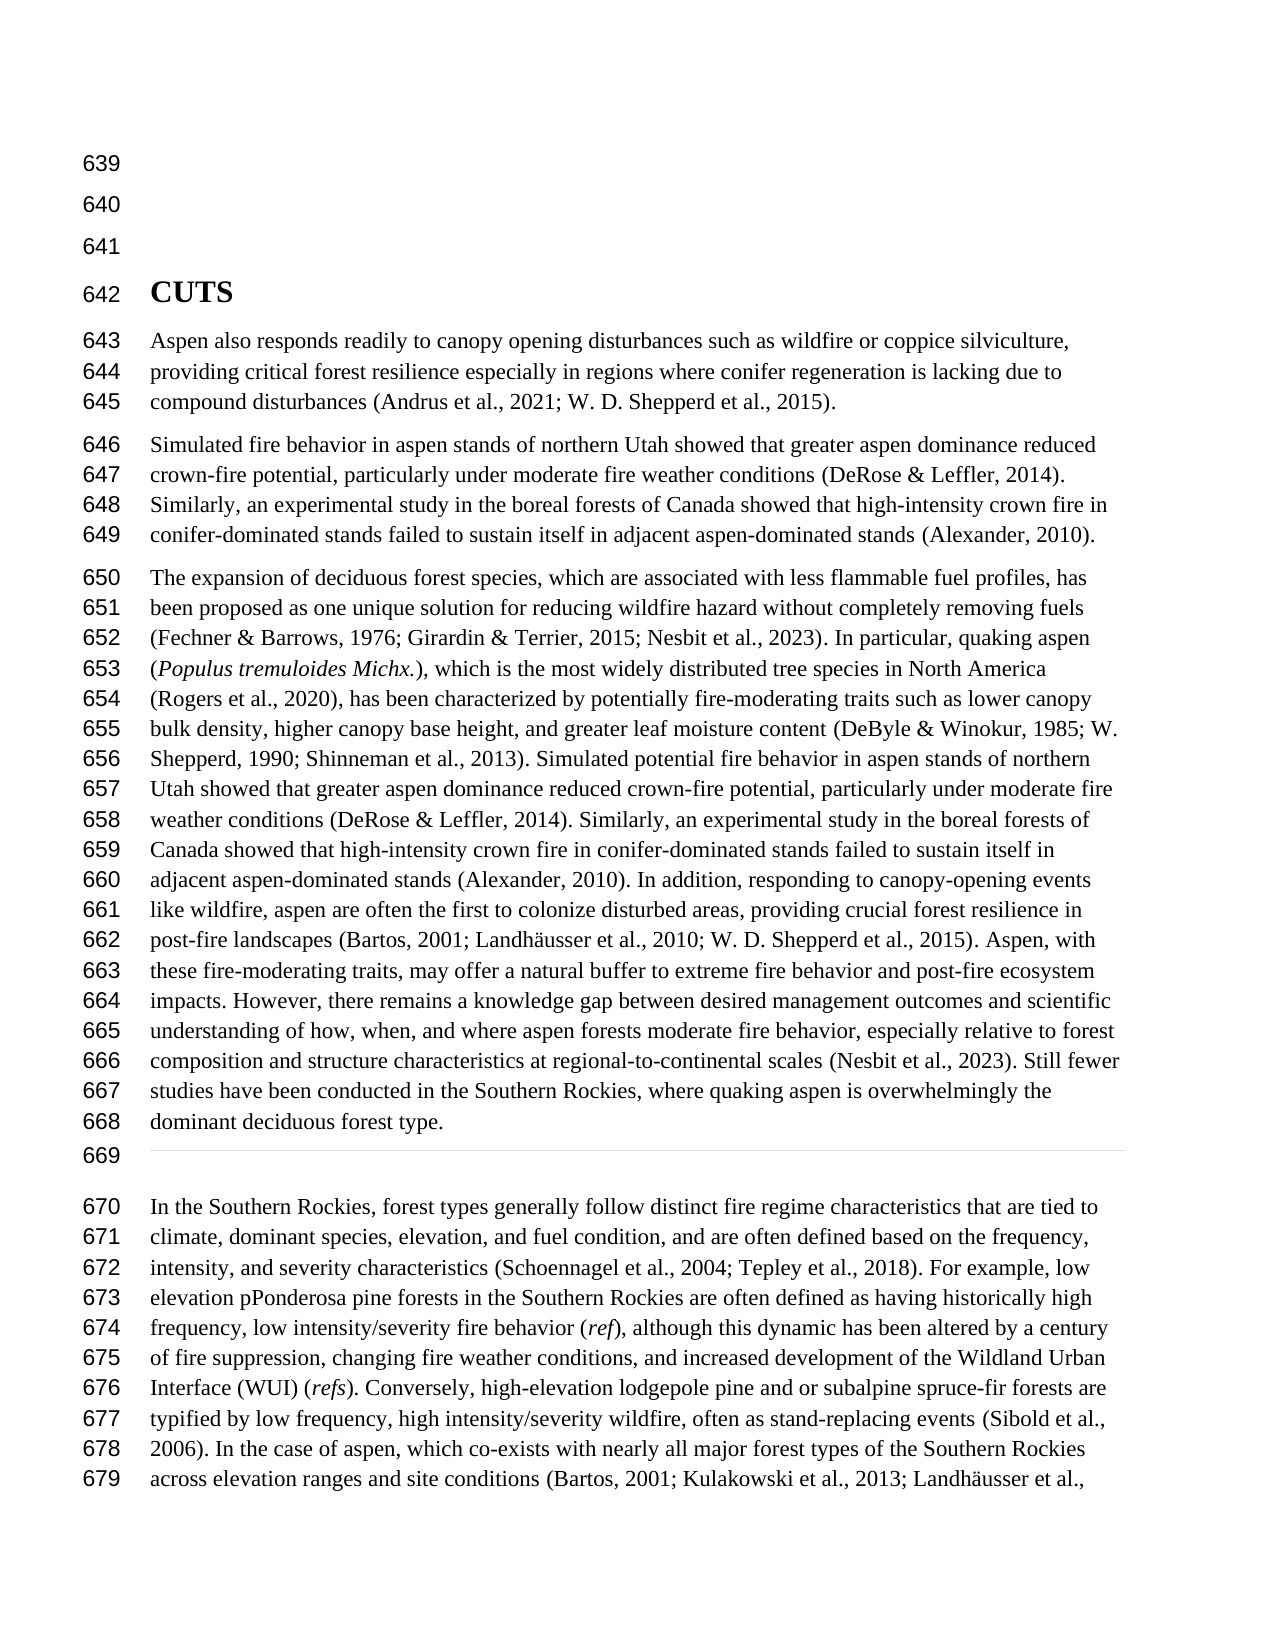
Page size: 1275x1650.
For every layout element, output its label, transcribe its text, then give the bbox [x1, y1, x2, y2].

text Simulated fire behavior in aspen stands of northern Utah showed that greater aspen dominance reduced crown-fire potential, particularly under moderate fire weather conditions (DeRose & Leffler, 2014). Similarly, an experimental study in the boreal forests of Canada showed that high-intensity crown fire in conifer-dominated stands failed to sustain itself in adjacent aspen-dominated stands (Alexander, 2010). [150, 431, 1125, 548]
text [150, 1193, 1125, 1491]
text The expansion of deciduous forest species, which are associated with less flammable fuel profiles, has been proposed as one unique solution for reducing wildfire hazard without completely removing fuels (Fechner & Barrows, 1976; Girardin & Terrier, 2015; Nesbit et al., 2023). In particular, quaking aspen (Populus tremuloides Michx.), which is the most widely distributed tree species in North America (Rogers et al., 2020), has been characterized by potentially fire-moderating traits such as lower canopy bulk density, higher canopy base height, and greater leaf moisture content (DeByle & Winokur, 1985; W. Shepperd, 1990; Shinneman et al., 2013). Simulated potential fire behavior in aspen stands of northern Utah showed that greater aspen dominance reduced crown-fire potential, particularly under moderate fire weather conditions (DeRose & Leffler, 2014). Similarly, an experimental study in the boreal forests of Canada showed that high-intensity crown fire in conifer-dominated stands failed to sustain itself in adjacent aspen-dominated stands (Alexander, 2010). In addition, responding to canopy-opening events like wildfire, aspen are often the first to colonize disturbed areas, providing crucial forest resilience in post-fire landscapes (Bartos, 2001; Landhäusser et al., 2010; W. D. Shepperd et al., 2015). Aspen, with these fire-moderating traits, may offer a natural buffer to extreme fire behavior and post-fire ecosystem impacts. However, there remains a knowledge gap between desired management outcomes and scientific understanding of how, when, and where aspen forests moderate fire behavior, especially relative to forest composition and structure characteristics at regional-to-continental scales (Nesbit et al., 2023). Still fewer studies have been conducted in the Southern Rockies, where quaking aspen is overwhelmingly the dominant deciduous forest type. [150, 564, 1125, 1134]
text CUTS [150, 274, 1125, 310]
text Aspen also responds readily to canopy opening disturbances such as wildfire or coppice silviculture, providing critical forest resilience especially in regions where conifer regeneration is lacking due to compound disturbances (Andrus et al., 2021; W. D. Shepperd et al., 2015). [150, 327, 1125, 414]
